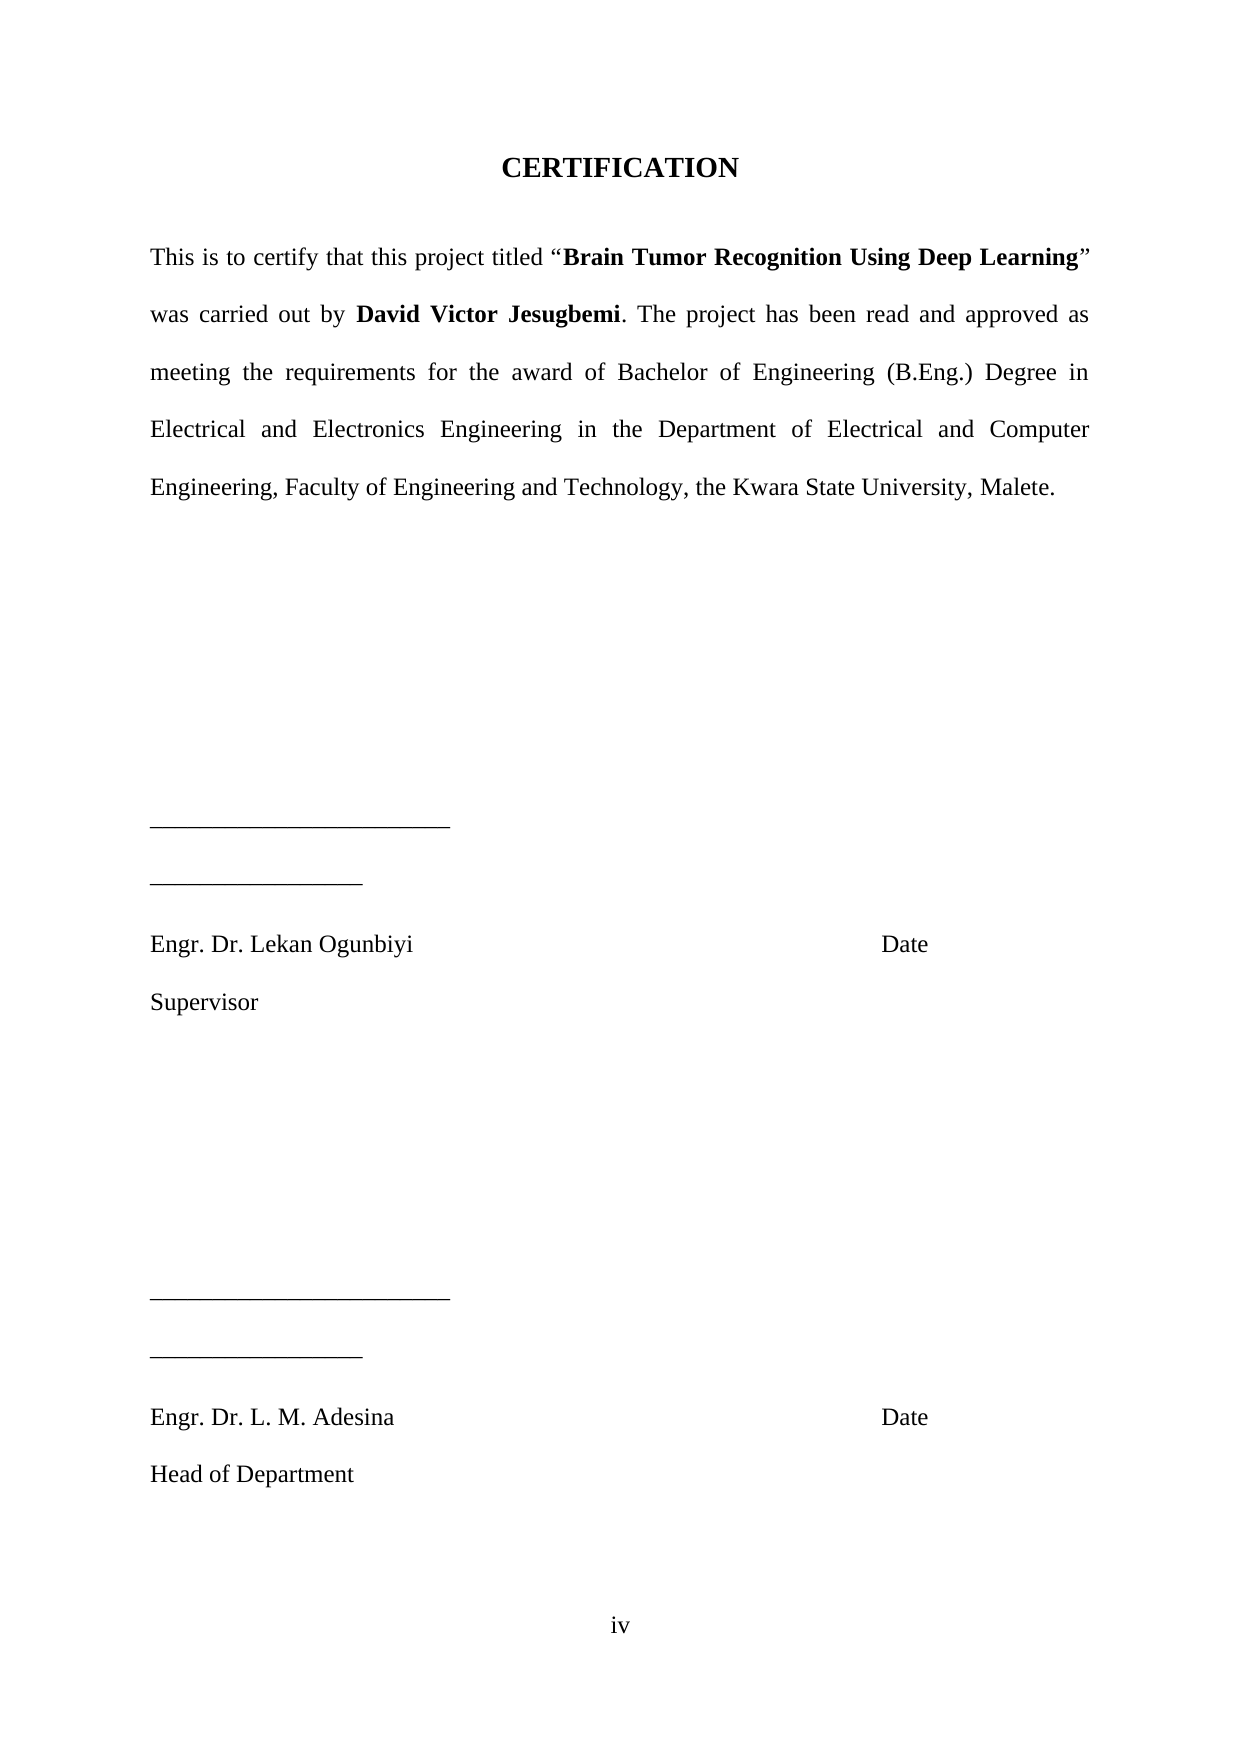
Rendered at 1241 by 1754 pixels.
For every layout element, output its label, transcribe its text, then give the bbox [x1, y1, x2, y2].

text ________________________ _________________ [150, 802, 1090, 888]
text Engr. Dr. L. M. Adesina Date [150, 1402, 1090, 1431]
subtitle CERTIFICATION [150, 150, 1090, 183]
text Head of Department [150, 1459, 1090, 1488]
text Supervisor [150, 987, 1090, 1016]
text Engr. Dr. Lekan Ogunbiyi Date [150, 929, 1090, 958]
text This is to certify that this project titled “Brain Tumor Recognition Using Deep Learning” was carried out by David Victor Jesugbemi. The project has been read and approved as meeting the requirements for the award of Bachelor of Engineering (B.Eng.) Degree in Electrical and Electronics Engineering in the Department of Electrical and Computer Engineering, Faculty of Engineering and Technology, the Kwara State University, Malete. [150, 242, 1090, 501]
text ________________________ _________________ [150, 1274, 1090, 1361]
